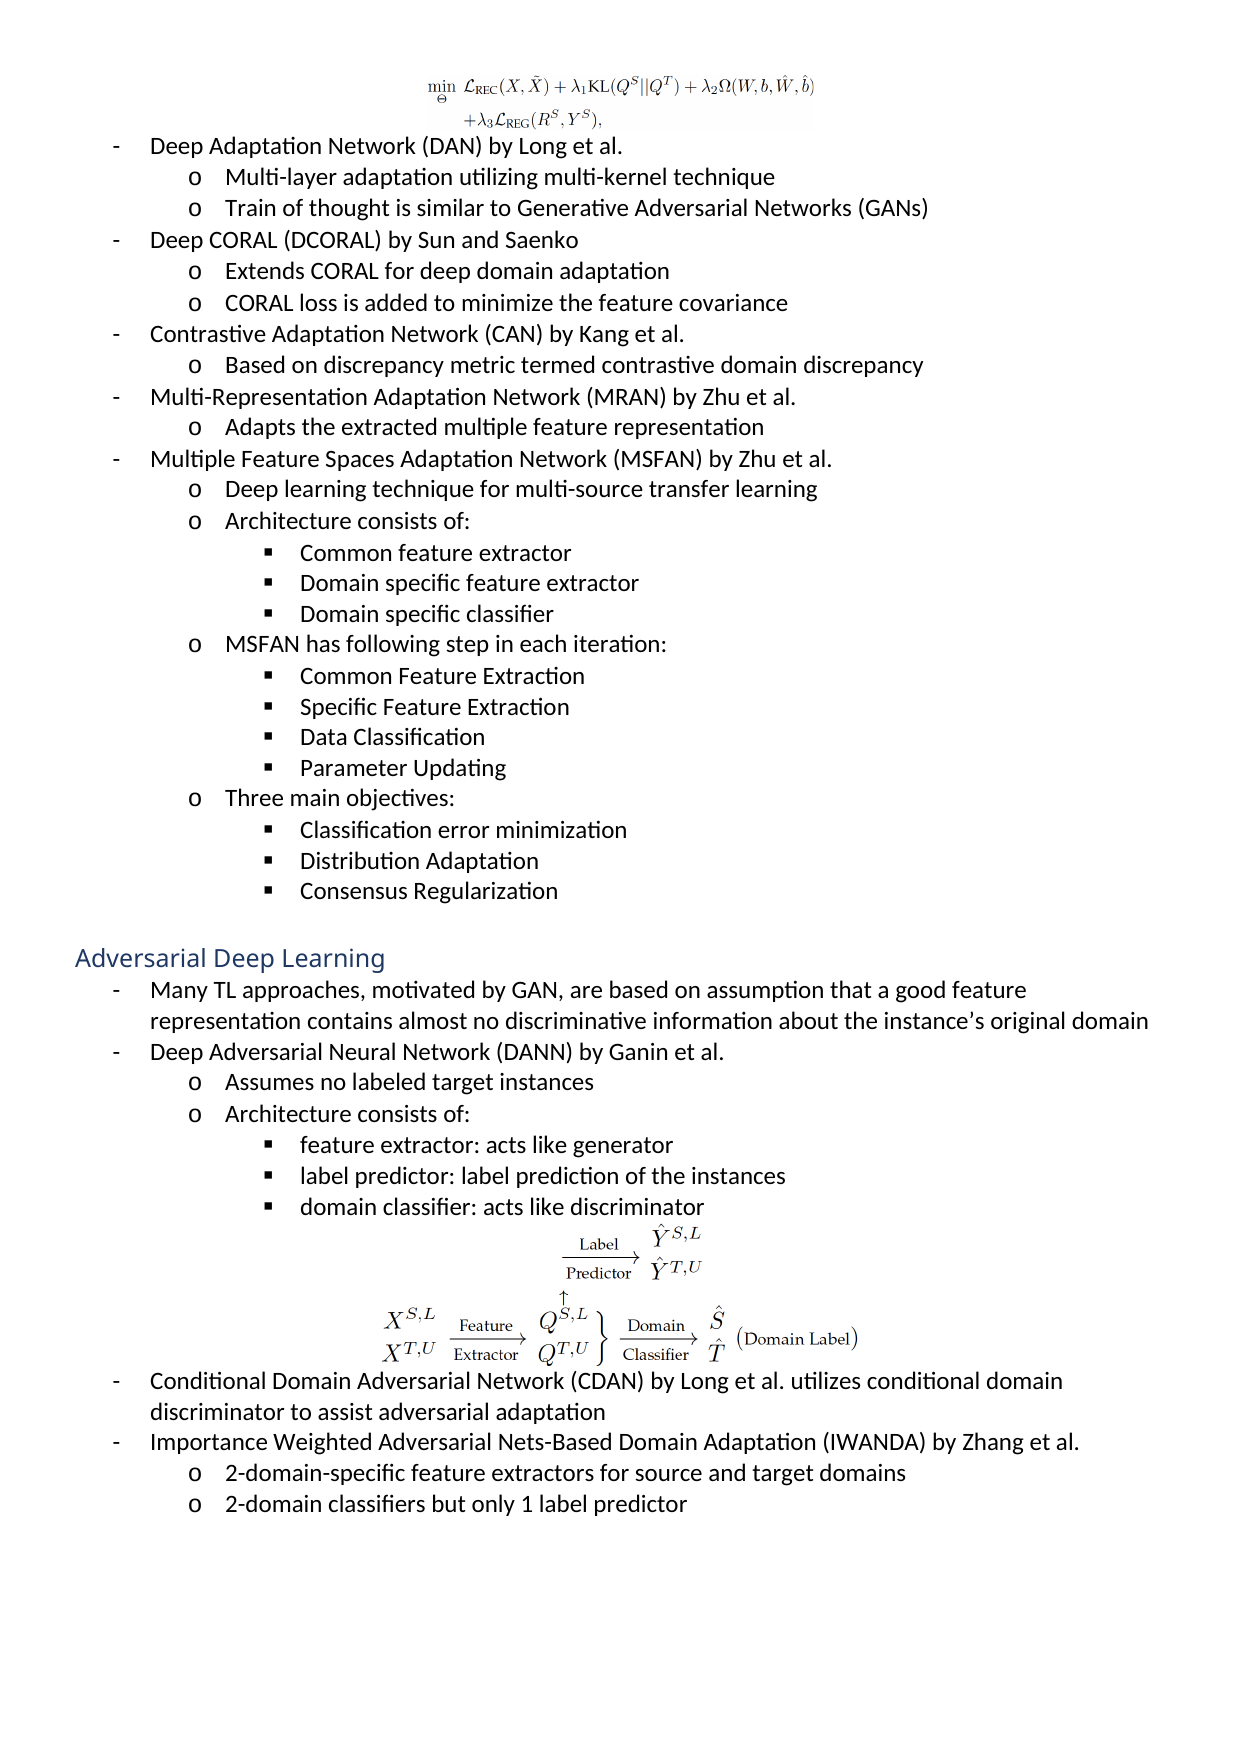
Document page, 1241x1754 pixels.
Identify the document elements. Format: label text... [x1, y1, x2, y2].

list Consensus Regularization [262, 875, 1165, 906]
list Deep CORAL (DCORAL) by Sun and Saenko [112, 224, 1165, 255]
list Common feature extractor [262, 537, 1165, 568]
list Multi-layer adaptation utilizing multi-kernel technique [187, 161, 1165, 193]
list Deep Adversarial Neural Network (DANN) by Ganin et al. [112, 1036, 1165, 1066]
list Assumes no labeled target instances [187, 1066, 1165, 1098]
list Architecture consists of: [187, 1098, 1165, 1130]
list Classification error minimization [262, 814, 1165, 845]
list domain classifier: acts like discriminator [262, 1191, 1165, 1221]
list Deep Adaptation Network (DAN) by Long et al. [112, 130, 1165, 161]
list Deep learning technique for multi-source transfer learning [187, 473, 1165, 505]
list Importance Weighted Adversarial Nets-Based Domain Adaptation (IWANDA) by Zhang et al. [112, 1426, 1165, 1457]
list label predictor: label prediction of the instances [262, 1160, 1165, 1191]
list Multi-Representation Adaptation Network (MRAN) by Zhu et al. [112, 381, 1165, 411]
list Adapts the extracted multiple feature representation [187, 411, 1165, 443]
list Conditional Domain Adversarial Network (CDAN) by Long et al. utilizes conditional domain discriminator to assist adversarial adaptation [112, 1365, 1165, 1426]
subtitle Adversarial Deep Learning [75, 941, 1165, 974]
list 2-domain classifiers but only 1 label predictor [187, 1488, 1165, 1520]
list Distribution Adaptation [262, 845, 1165, 875]
list Train of thought is similar to Generative Adversarial Networks (GANs) [187, 193, 1165, 224]
list Architecture consists of: [187, 505, 1165, 537]
list Domain specific classifier [262, 598, 1165, 629]
list Based on discrepancy metric termed contrastive domain discrepancy [187, 349, 1165, 381]
list Contrastive Adaptation Network (CAN) by Kang et al. [112, 318, 1165, 349]
list Multiple Feature Spaces Adaptation Network (MSFAN) by Zhu et al. [112, 443, 1165, 473]
list Extends CORAL for deep domain adaptation [187, 255, 1165, 287]
list 2-domain-specific feature extractors for source and target domains [187, 1457, 1165, 1488]
list Data Classification [262, 721, 1165, 752]
list Three main objectives: [187, 782, 1165, 814]
list Many TL approaches, motivated by GAN, are based on assumption that a good feature representation contains almost no discriminative information about the instance’s original domain [112, 974, 1165, 1036]
picture [426, 75, 814, 131]
list MSFAN has following step in each iteration: [187, 629, 1165, 660]
list Domain specific feature extractor [262, 568, 1165, 598]
list Common Feature Extraction [262, 660, 1165, 691]
picture [382, 1221, 859, 1366]
list feature extractor: acts like generator [262, 1130, 1165, 1160]
list Specific Feature Extraction [262, 691, 1165, 721]
list Parameter Updating [262, 752, 1165, 782]
list CORAL loss is added to minimize the feature covariance [187, 287, 1165, 318]
